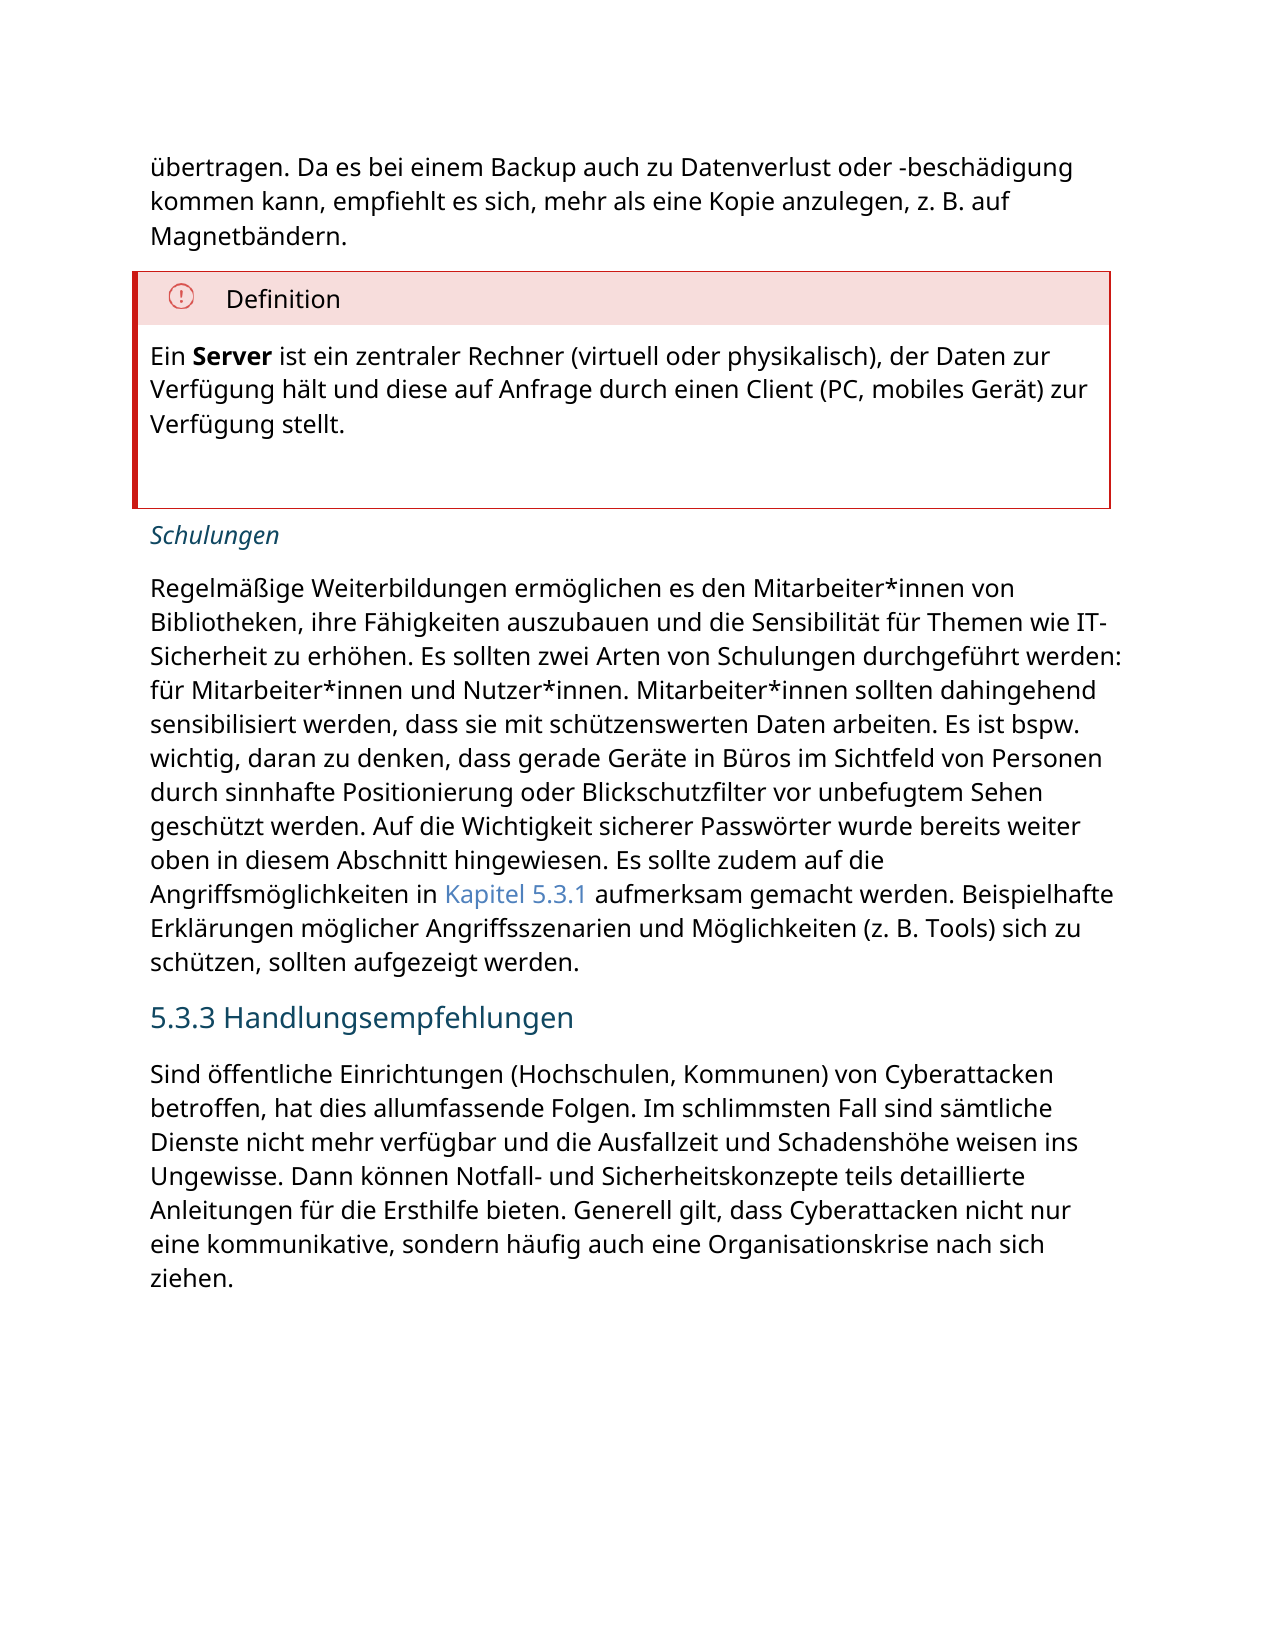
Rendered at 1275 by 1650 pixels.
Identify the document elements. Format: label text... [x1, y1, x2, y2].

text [150, 150, 1125, 252]
subtitle Schulungen [150, 517, 1125, 552]
text Regelmäßige Weiterbildungen ermöglichen es den Mitarbeiter*innen von Bibliotheken, ihre Fähigkeiten auszubauen und die Sensibilität für Themen wie IT-Sicherheit zu erhöhen. Es sollten zwei Arten von Schulungen durchgeführt werden: für Mitarbeiter*innen und Nutzer*innen. Mitarbeiter*innen sollten dahingehend sensibilisiert werden, dass sie mit schützenswerten Daten arbeiten. Es ist bspw. wichtig, daran zu denken, dass gerade Geräte in Büros im Sichtfeld von Personen durch sinnhafte Positionierung oder Blickschutzfilter vor unbefugtem Sehen geschützt werden. Auf die Wichtigkeit sicherer Passwörter wurde bereits weiter oben in diesem Abschnitt hingewiesen. Es sollte zudem auf die Angriffsmöglichkeiten in Kapitel 5.3.1 aufmerksam gemacht werden. Beispielhafte Erklärungen möglicher Angriffsszenarien und Möglichkeiten (z. B. Tools) sich zu schützen, sollten aufgezeigt werden. [150, 570, 1125, 979]
text Sind öffentliche Einrichtungen (Hochschulen, Kommunen) von Cyberattacken betroffen, hat dies allumfassende Folgen. Im schlimmsten Fall sind sämtliche Dienste nicht mehr verfügbar und die Ausfallzeit und Schadenshöhe weisen ins Ungewisse. Dann können Notfall- und Sicherheitskonzepte teils detaillierte Anleitungen für die Ersthilfe bieten. Generell gilt, dass Cyberattacken nicht nur eine kommunikative, sondern häufig auch eine Organisationskrise nach sich ziehen. [150, 1056, 1125, 1295]
picture [168, 283, 194, 309]
table_header Definition [138, 272, 1109, 325]
subtitle 5.3.3 Handlungsempfehlungen [150, 998, 1125, 1037]
table_cell Ein Server ist ein zentraler Rechner (virtuell oder physikalisch), der Daten zur Verfügung hält und diese auf Anfrage durch einen Client (PC, mobiles Gerät) zur Verfügung stellt. [138, 325, 1109, 508]
